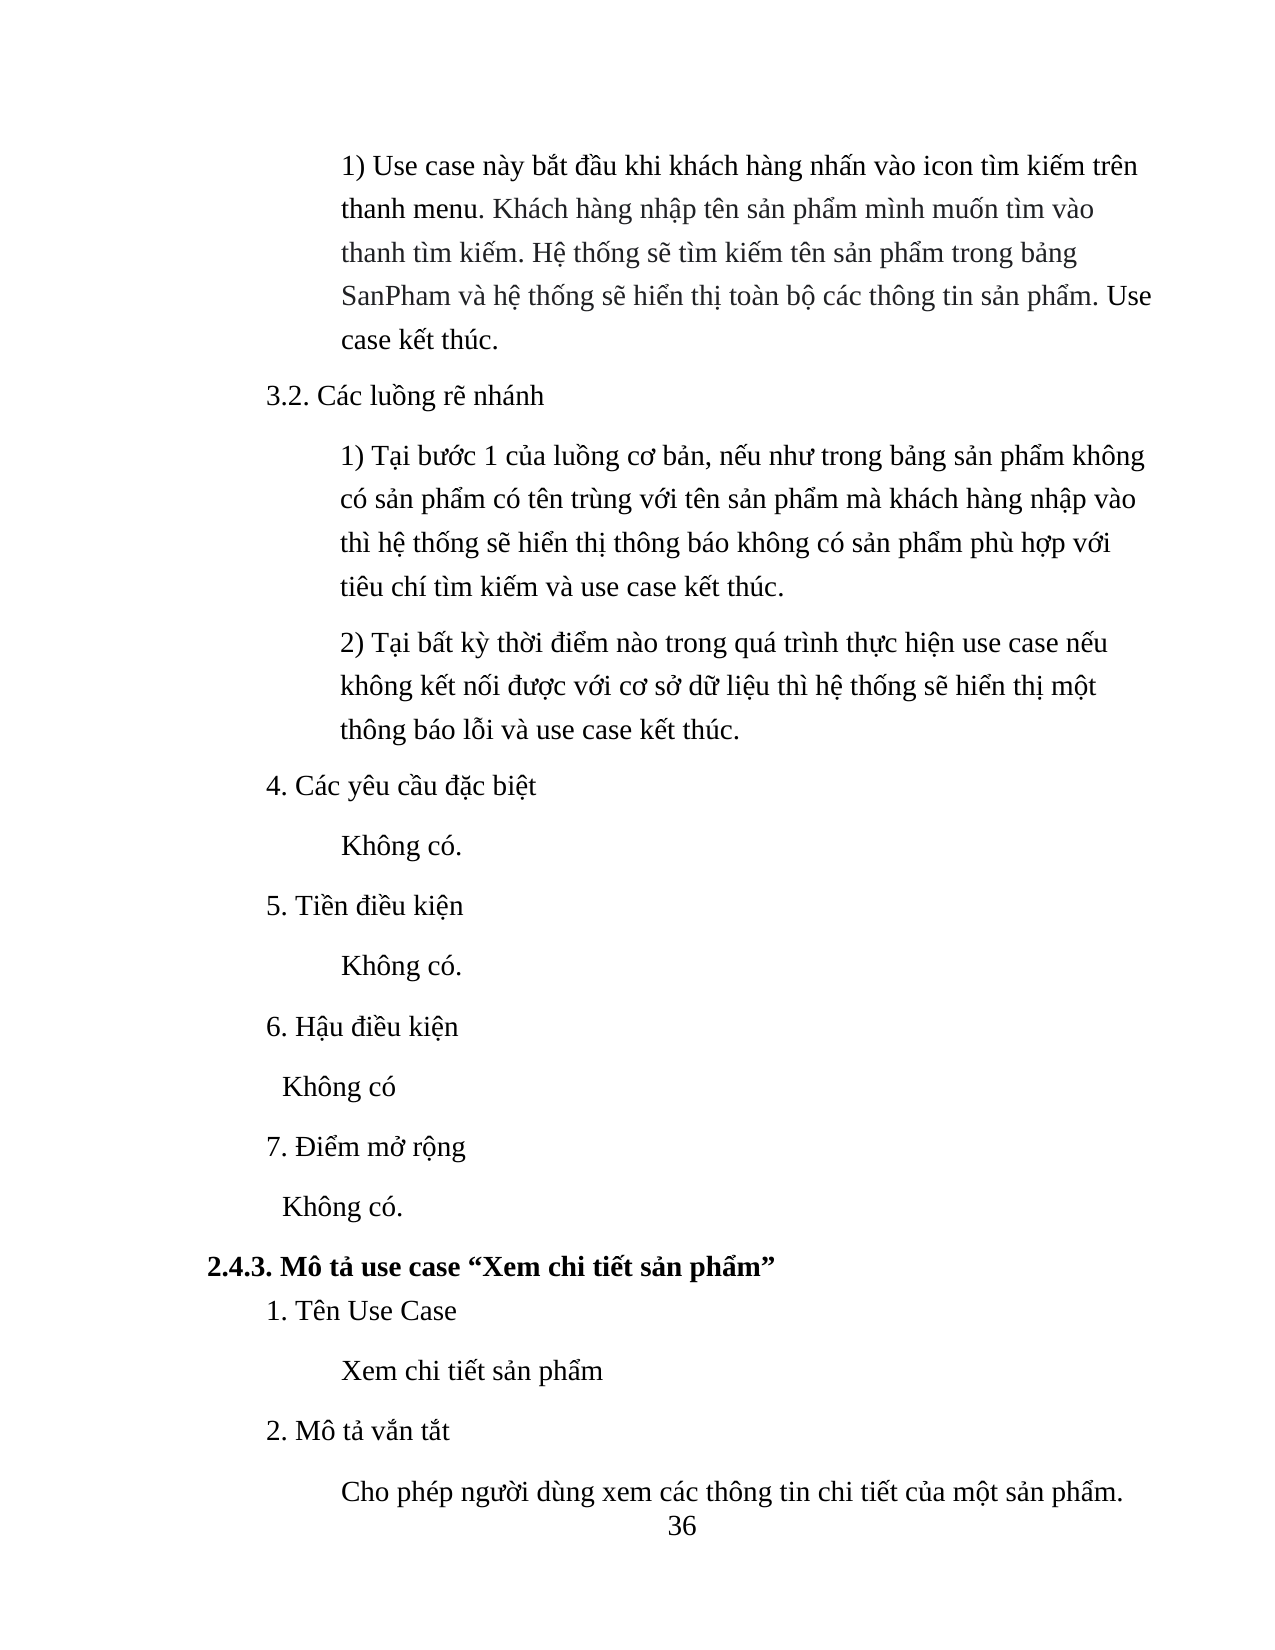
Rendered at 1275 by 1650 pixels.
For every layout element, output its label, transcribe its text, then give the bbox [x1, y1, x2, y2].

text Không có. [341, 948, 1157, 982]
text 3.2. Các luồng rẽ nhánh [266, 378, 1157, 411]
text 4. Các yêu cầu đặc biệt [266, 768, 1157, 801]
text Không có. [341, 828, 1157, 862]
text 1. Tên Use Case [266, 1293, 1157, 1327]
text Không có. [266, 1189, 1157, 1223]
text 7. Điểm mở rộng [266, 1129, 1157, 1163]
text Cho phép người dùng xem các thông tin chi tiết của một sản phẩm. [341, 1474, 1157, 1507]
text 1) Use case này bắt đầu khi khách hàng nhấn vào icon tìm kiếm trên thanh menu. Khách hàng nhập tên sản phẩm mình muốn tìm vào thanh tìm kiếm. Hệ thống sẽ tìm kiếm tên sản phẩm trong bảng SanPham và hệ thống sẽ hiển thị toàn bộ các thông tin sản phẩm. Use case kết thúc. [341, 148, 1157, 355]
subtitle 2.4.3. Mô tả use case “Xem chi tiết sản phẩm” [207, 1249, 1157, 1283]
text Không có [266, 1069, 1157, 1102]
text Xem chi tiết sản phẩm [341, 1353, 1157, 1387]
text 2. Mô tả vắn tắt [266, 1413, 1157, 1447]
text 6. Hậu điều kiện [266, 1009, 1157, 1042]
text 1) Tại bước 1 của luồng cơ bản, nếu như trong bảng sản phẩm không có sản phẩm có tên trùng với tên sản phẩm mà khách hàng nhập vào thì hệ thống sẽ hiển thị thông báo không có sản phẩm phù hợp với tiêu chí tìm kiếm và use case kết thúc. [340, 438, 1157, 602]
text 2) Tại bất kỳ thời điểm nào trong quá trình thực hiện use case nếu không kết nối được với cơ sở dữ liệu thì hệ thống sẽ hiển thị một thông báo lỗi và use case kết thúc. [340, 625, 1157, 745]
text 5. Tiền điều kiện [266, 888, 1157, 922]
